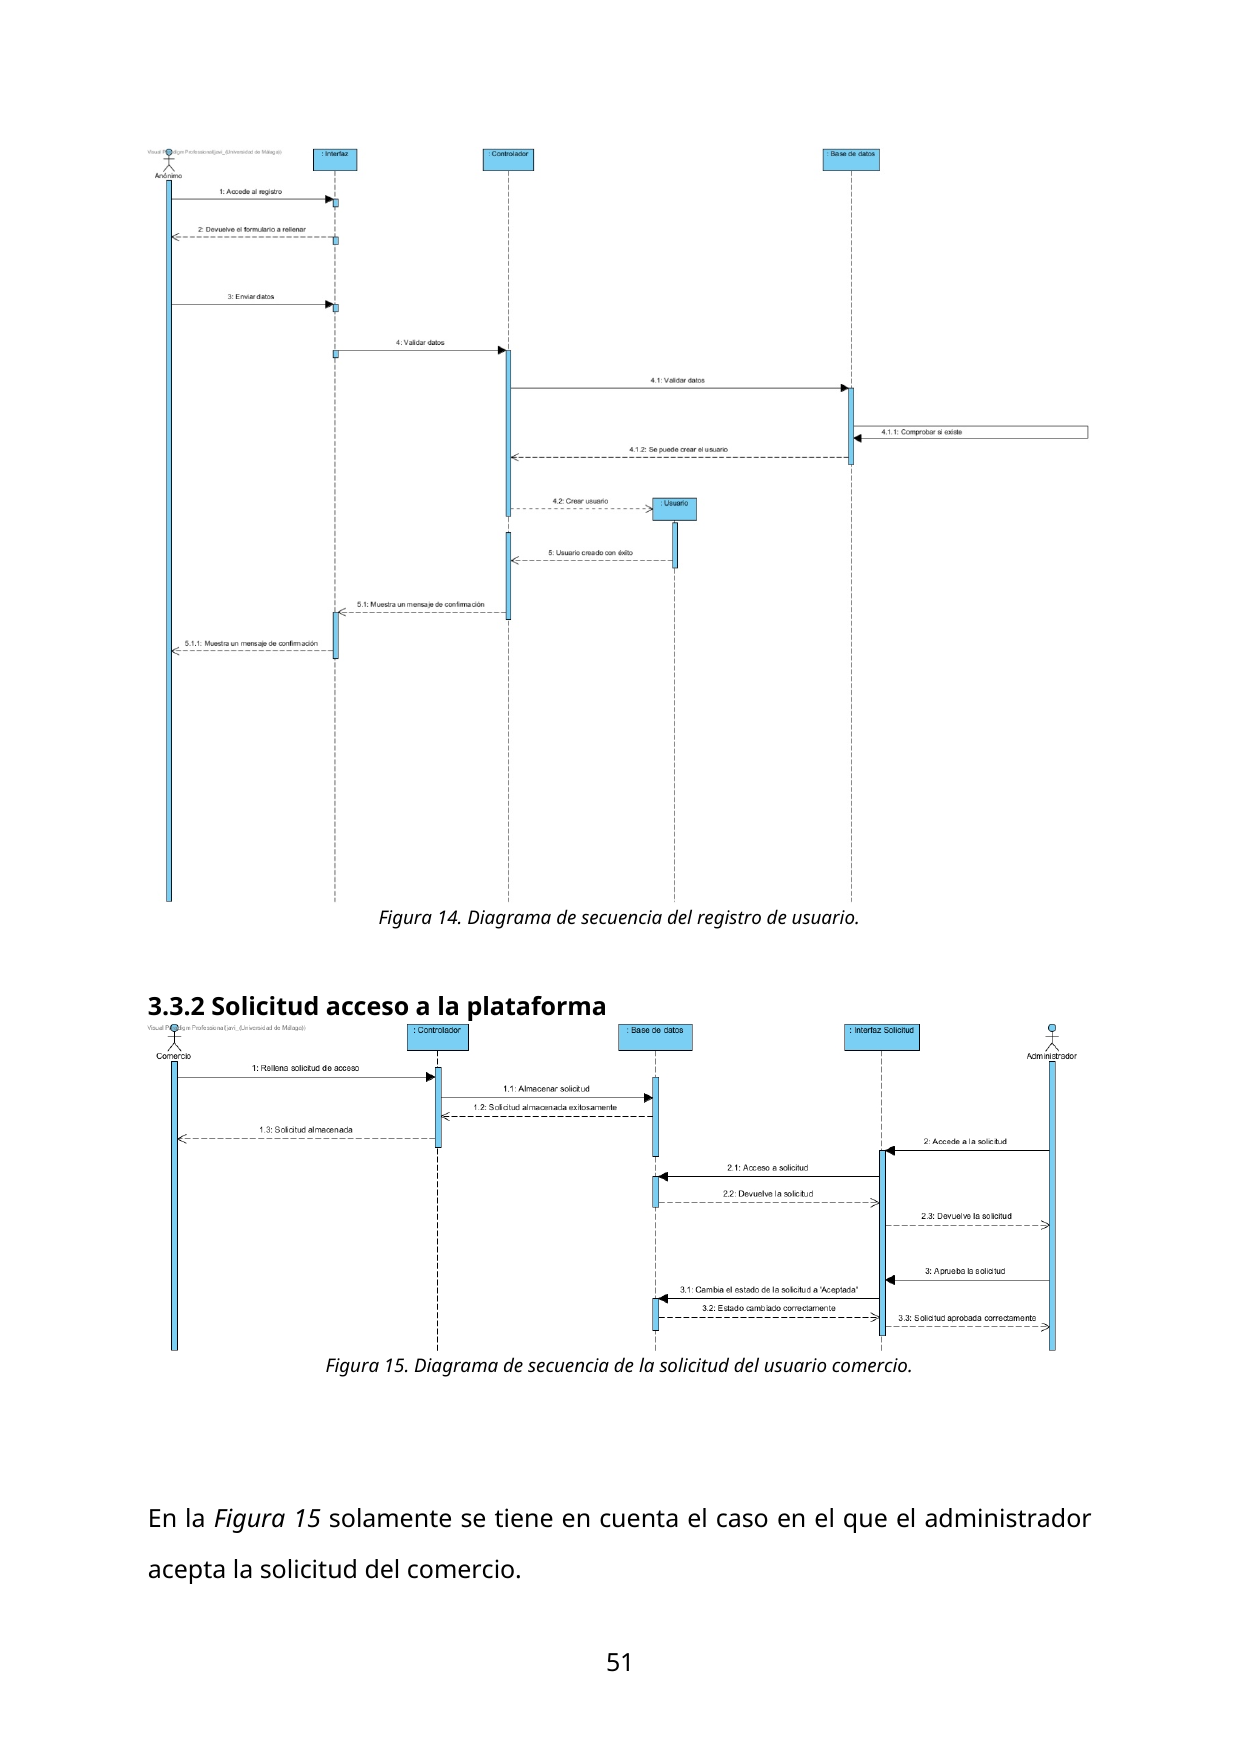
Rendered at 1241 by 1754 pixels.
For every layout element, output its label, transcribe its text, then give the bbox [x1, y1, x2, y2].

text 3.3.2 Solicitud acceso a la plataforma [148, 988, 1092, 1023]
text En la Figura 15 solamente se tiene en cuenta el caso en el que el administrador acepta la solicitud del comercio. [148, 1501, 1092, 1586]
text Figura 14. Diagrama de secuencia del registro de usuario. [148, 904, 1092, 929]
picture [147, 1022, 1090, 1353]
picture [147, 147, 1090, 904]
text Figura 15. Diagrama de secuencia de la solicitud del usuario comercio. [148, 1352, 1092, 1378]
